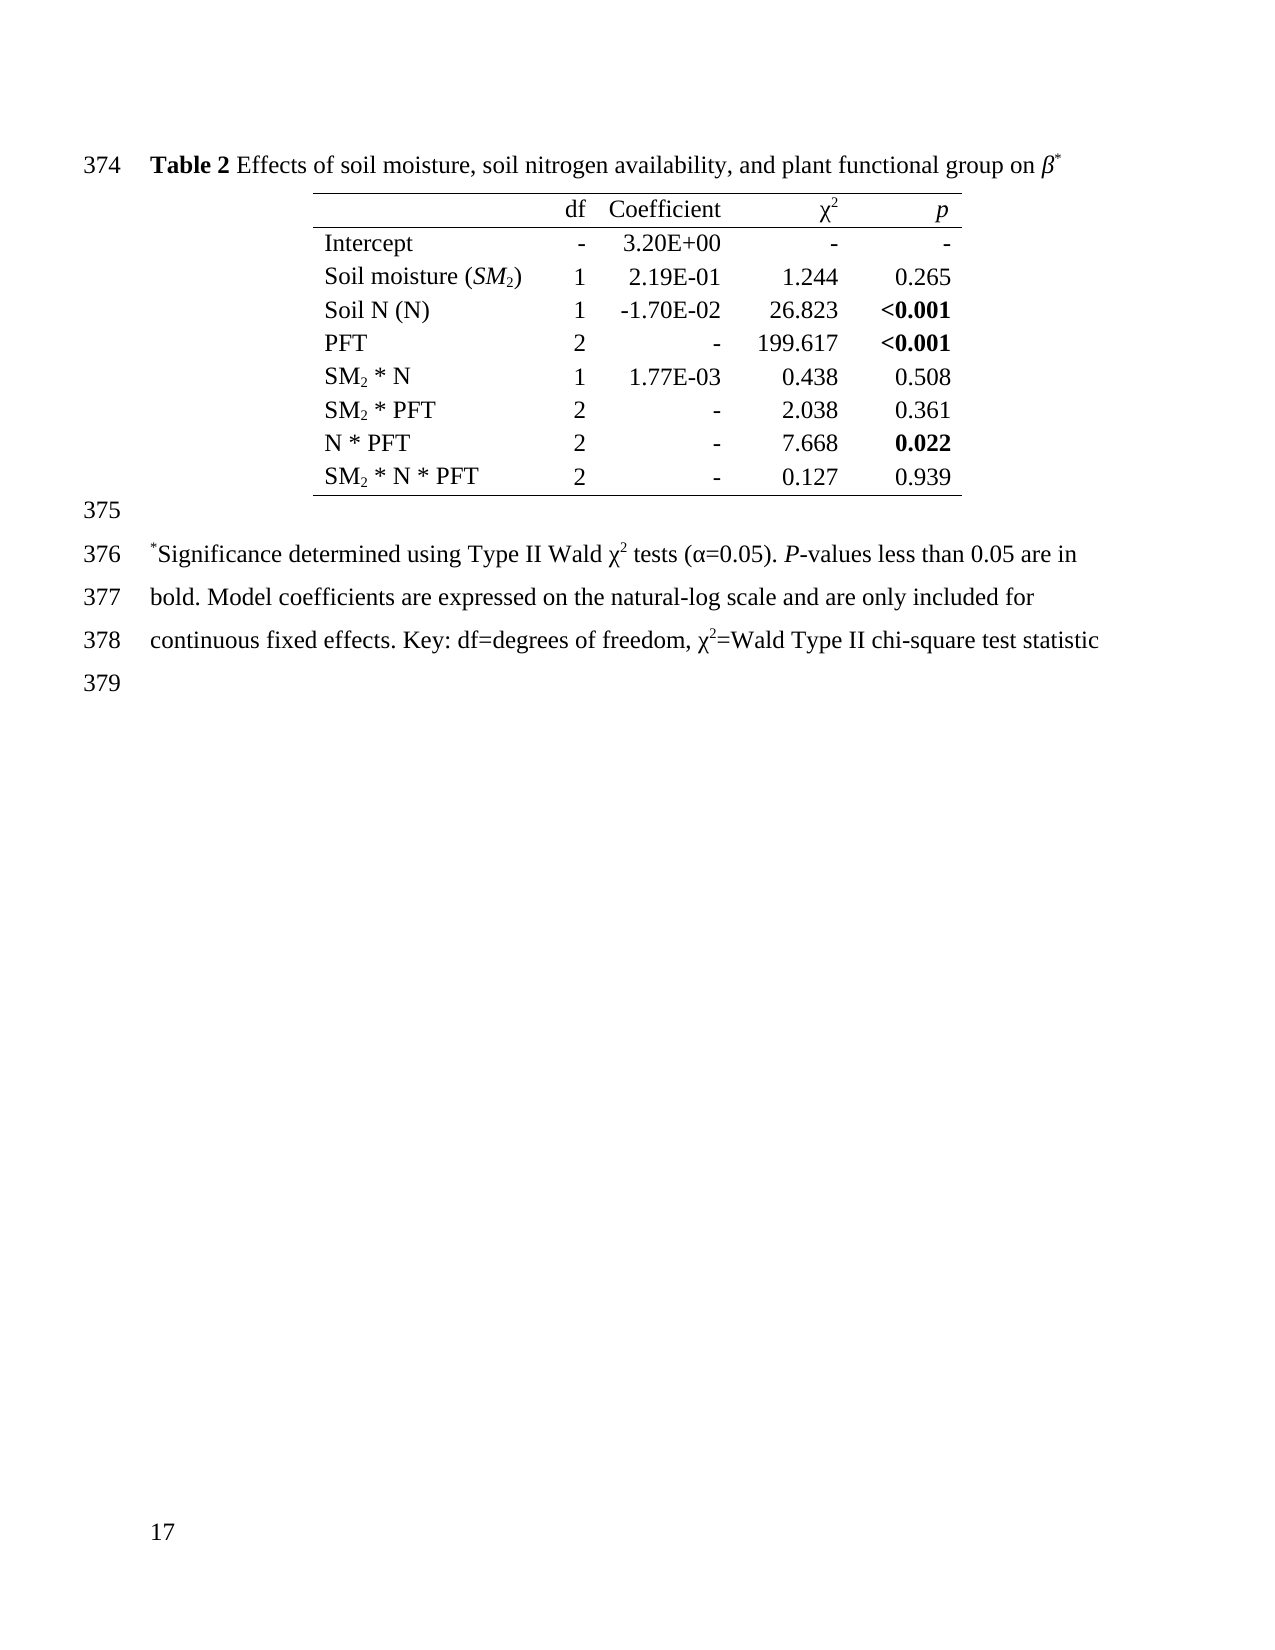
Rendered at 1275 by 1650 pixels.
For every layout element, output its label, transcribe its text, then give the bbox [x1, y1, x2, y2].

table_cell 1 [541, 361, 597, 394]
table_header df [541, 194, 597, 227]
table_cell N * PFT [313, 428, 541, 461]
table_cell <0.001 [849, 328, 962, 361]
table_cell -1.70E-02 [597, 295, 732, 328]
table_cell 0.265 [849, 261, 962, 294]
table_header χ2 [732, 194, 849, 227]
text *Significance determined using Type II Wald χ2 tests (α=0.05). P-values less than 0.05 are in bold. Model coefficients are expressed on the natural-log scale and are only included for continuous fixed effects. Key: df=degrees of freedom, χ2=Wald Type II chi-square test statistic [150, 539, 1125, 654]
table_cell 0.127 [732, 461, 849, 494]
table_cell 0.939 [849, 461, 962, 494]
table_header p [849, 194, 962, 227]
table_cell 0.508 [849, 361, 962, 394]
table_cell SM2 * PFT [313, 395, 541, 428]
table_cell 1 [541, 261, 597, 294]
table_cell Intercept [313, 228, 541, 261]
table_cell SM2 * N [313, 361, 541, 394]
table_header [313, 194, 541, 227]
table_cell - [597, 428, 732, 461]
table_cell 2 [541, 461, 597, 494]
table_cell - [597, 328, 732, 361]
table_cell 26.823 [732, 295, 849, 328]
table_cell PFT [313, 328, 541, 361]
table_cell 1 [541, 295, 597, 328]
table_cell Soil moisture (SM2) [313, 261, 541, 294]
table_cell - [597, 395, 732, 428]
text Table 2 Effects of soil moisture, soil nitrogen availability, and plant functional group on β* [150, 150, 1125, 179]
table_cell 3.20E+00 [597, 228, 732, 261]
table_cell - [849, 228, 962, 261]
table_cell 2 [541, 428, 597, 461]
table_header Coefficient [597, 194, 732, 227]
table_cell <0.001 [849, 295, 962, 328]
table_cell 2 [541, 328, 597, 361]
table_cell 1.244 [732, 261, 849, 294]
table_cell - [732, 228, 849, 261]
table_cell 7.668 [732, 428, 849, 461]
table_cell 0.361 [849, 395, 962, 428]
table_cell SM2 * N * PFT [313, 461, 541, 494]
table_cell 199.617 [732, 328, 849, 361]
table_cell 2 [541, 395, 597, 428]
table_cell 0.438 [732, 361, 849, 394]
table_cell 0.022 [849, 428, 962, 461]
table_cell - [541, 228, 597, 261]
table_cell 1.77E-03 [597, 361, 732, 394]
table_cell 2.19E-01 [597, 261, 732, 294]
table_cell Soil N (N) [313, 295, 541, 328]
table_cell - [597, 461, 732, 494]
table_cell 2.038 [732, 395, 849, 428]
